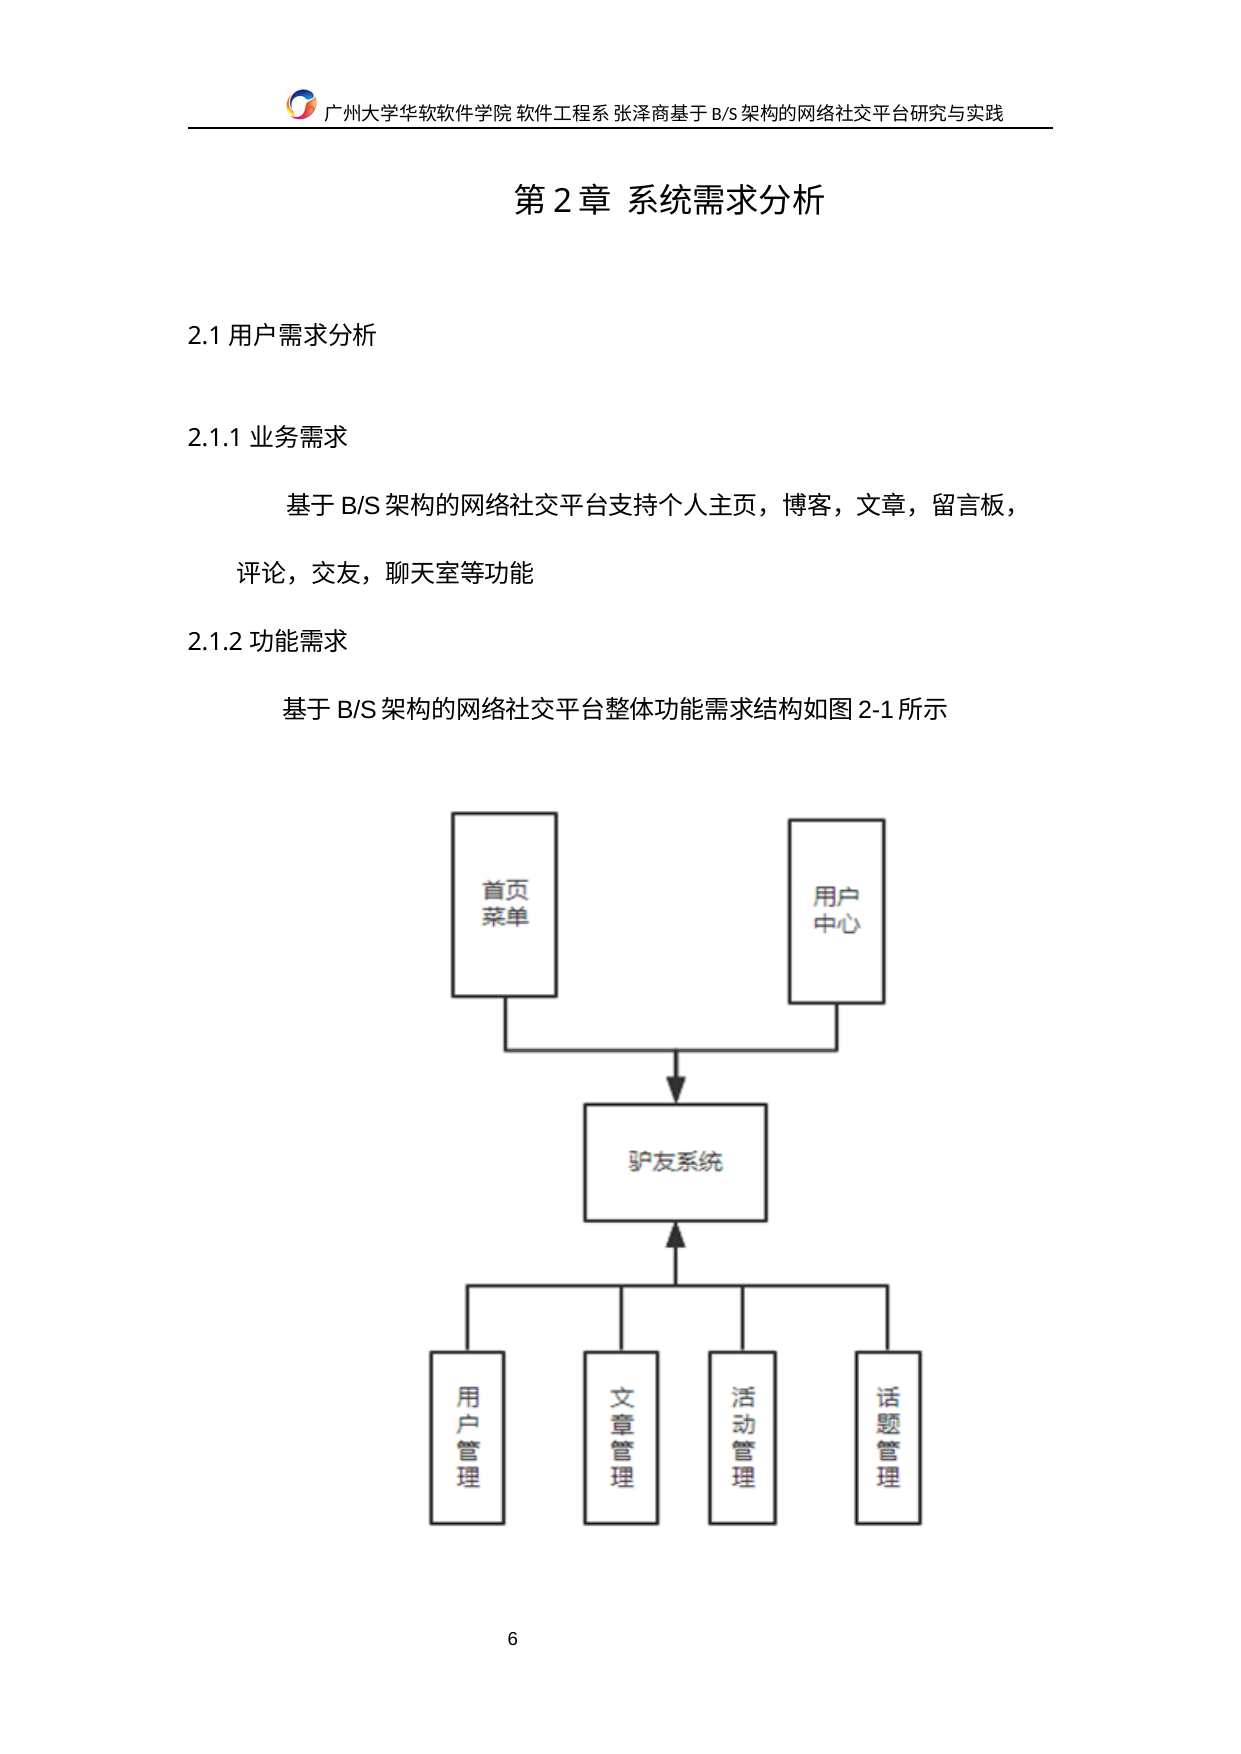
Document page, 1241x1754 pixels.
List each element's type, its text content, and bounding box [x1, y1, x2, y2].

picture [357, 782, 978, 1559]
picture [286, 88, 320, 120]
text 基于B/S架构的网络社交平台支持个人主页，博客，文章，留言板，评论，交友，聊天室等功能 [237, 469, 1053, 605]
text 基于B/S架构的网络社交平台整体功能需求结构如图2-1所示 [237, 673, 1053, 741]
text 2.1.1 业务需求 [187, 402, 1053, 469]
text 2.1.2 功能需求 [187, 605, 1053, 673]
text 第2章 系统需求分析 [237, 164, 1053, 232]
text 2.1 用户需求分析 [187, 300, 1053, 368]
